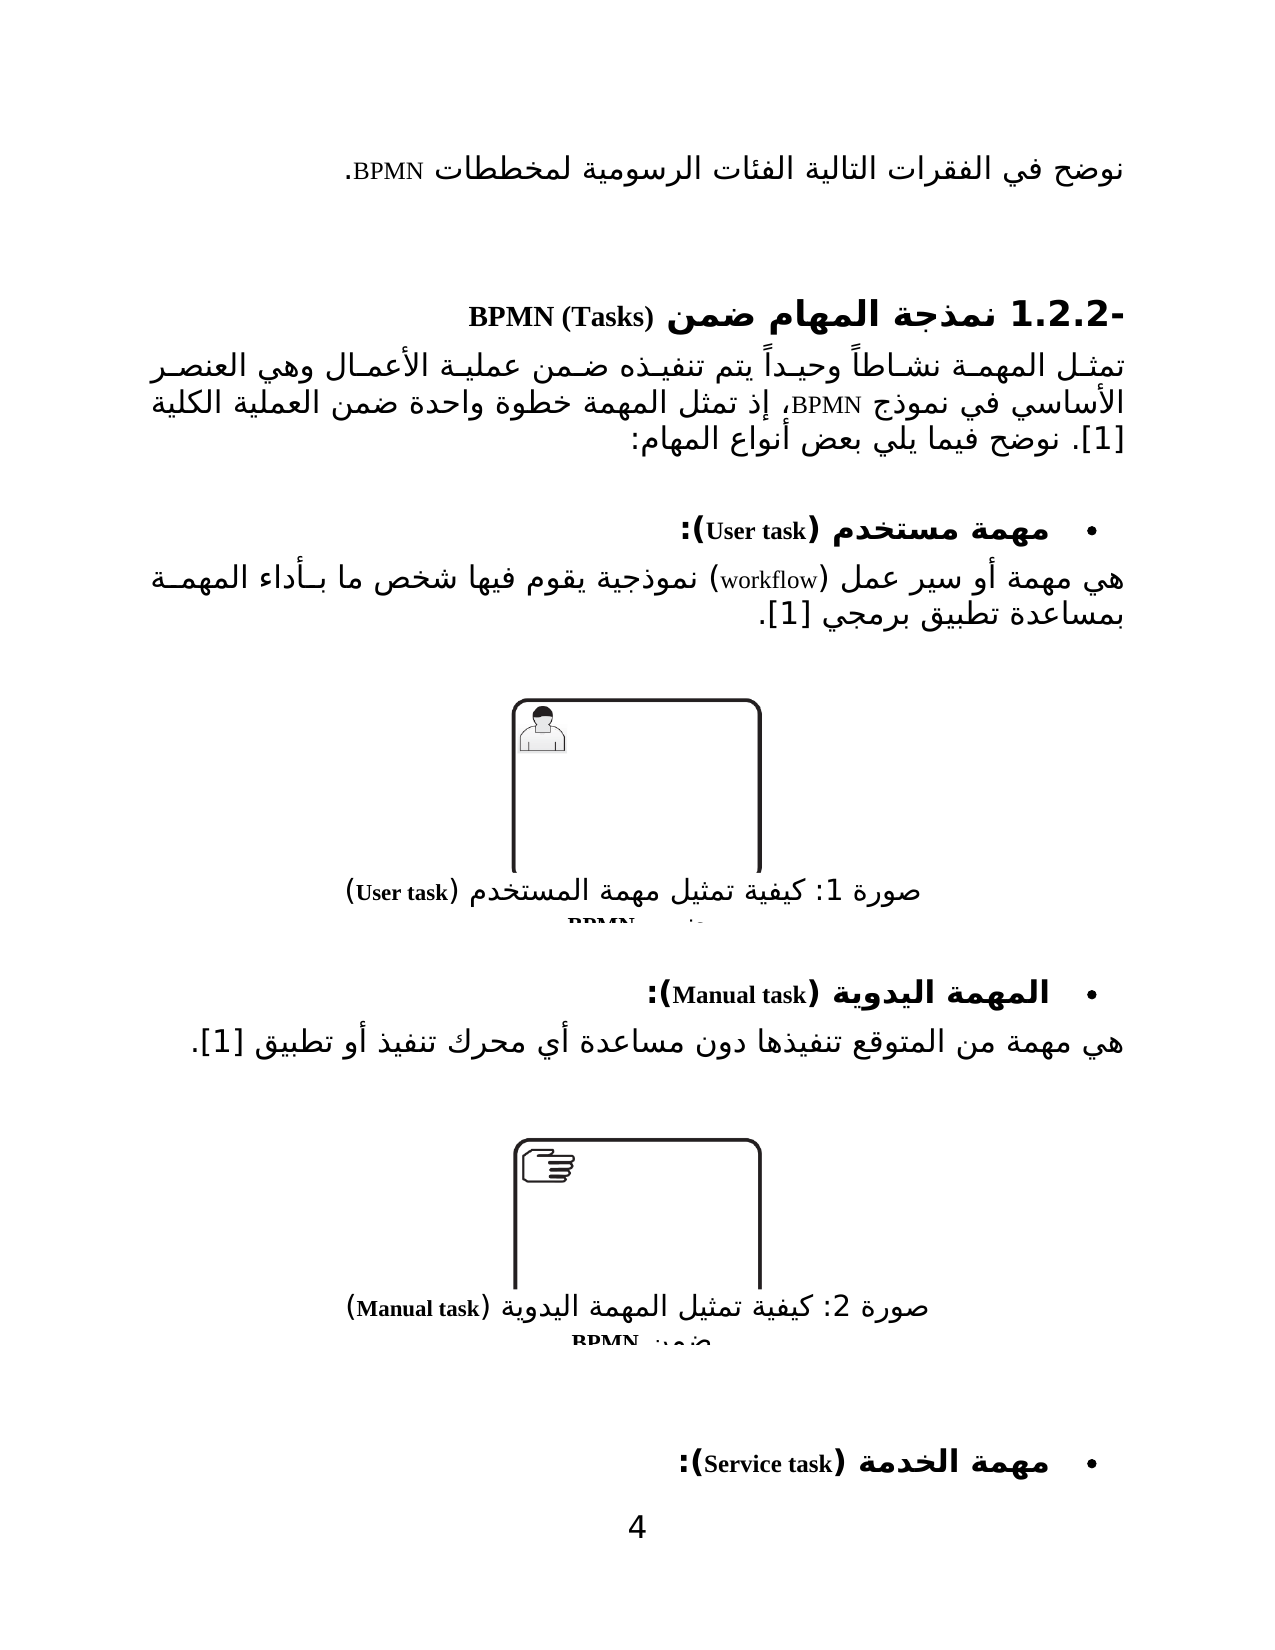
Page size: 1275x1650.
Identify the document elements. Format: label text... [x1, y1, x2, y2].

text -1.2.2 نمذجة المهام ضمن BPMN (Tasks) [150, 294, 1125, 335]
text تمثل المهمة نشاطاً وحيداً يتم تنفيذه ضمن عملية الأعمال وهي العنصر الأساسي في نموذج BPMN، إذ تمثل المهمة خطوة واحدة ضمن العملية الكلية [1]. نوضح فيما يلي بعض أنواع المهام: [150, 348, 1125, 457]
text نوضح في الفقرات التالية الفئات الرسومية لمخططات BPMN. [150, 150, 1125, 186]
picture [505, 687, 770, 872]
list مهمة الخدمة (Service task): [150, 1443, 1087, 1480]
list المهمة اليدوية (Manual task): [150, 974, 1087, 1011]
text هي مهمة أو سير عمل (workflow) نموذجية يقوم فيها شخص ما بأداء المهمة بمساعدة تطبيق برمجي [1]. [150, 559, 1125, 632]
picture [506, 1129, 769, 1289]
text هي مهمة من المتوقع تنفيذها دون مساعدة أي محرك تنفيذ أو تطبيق [1]. [150, 1023, 1125, 1060]
list مهمة مستخدم (User task): [150, 510, 1087, 547]
